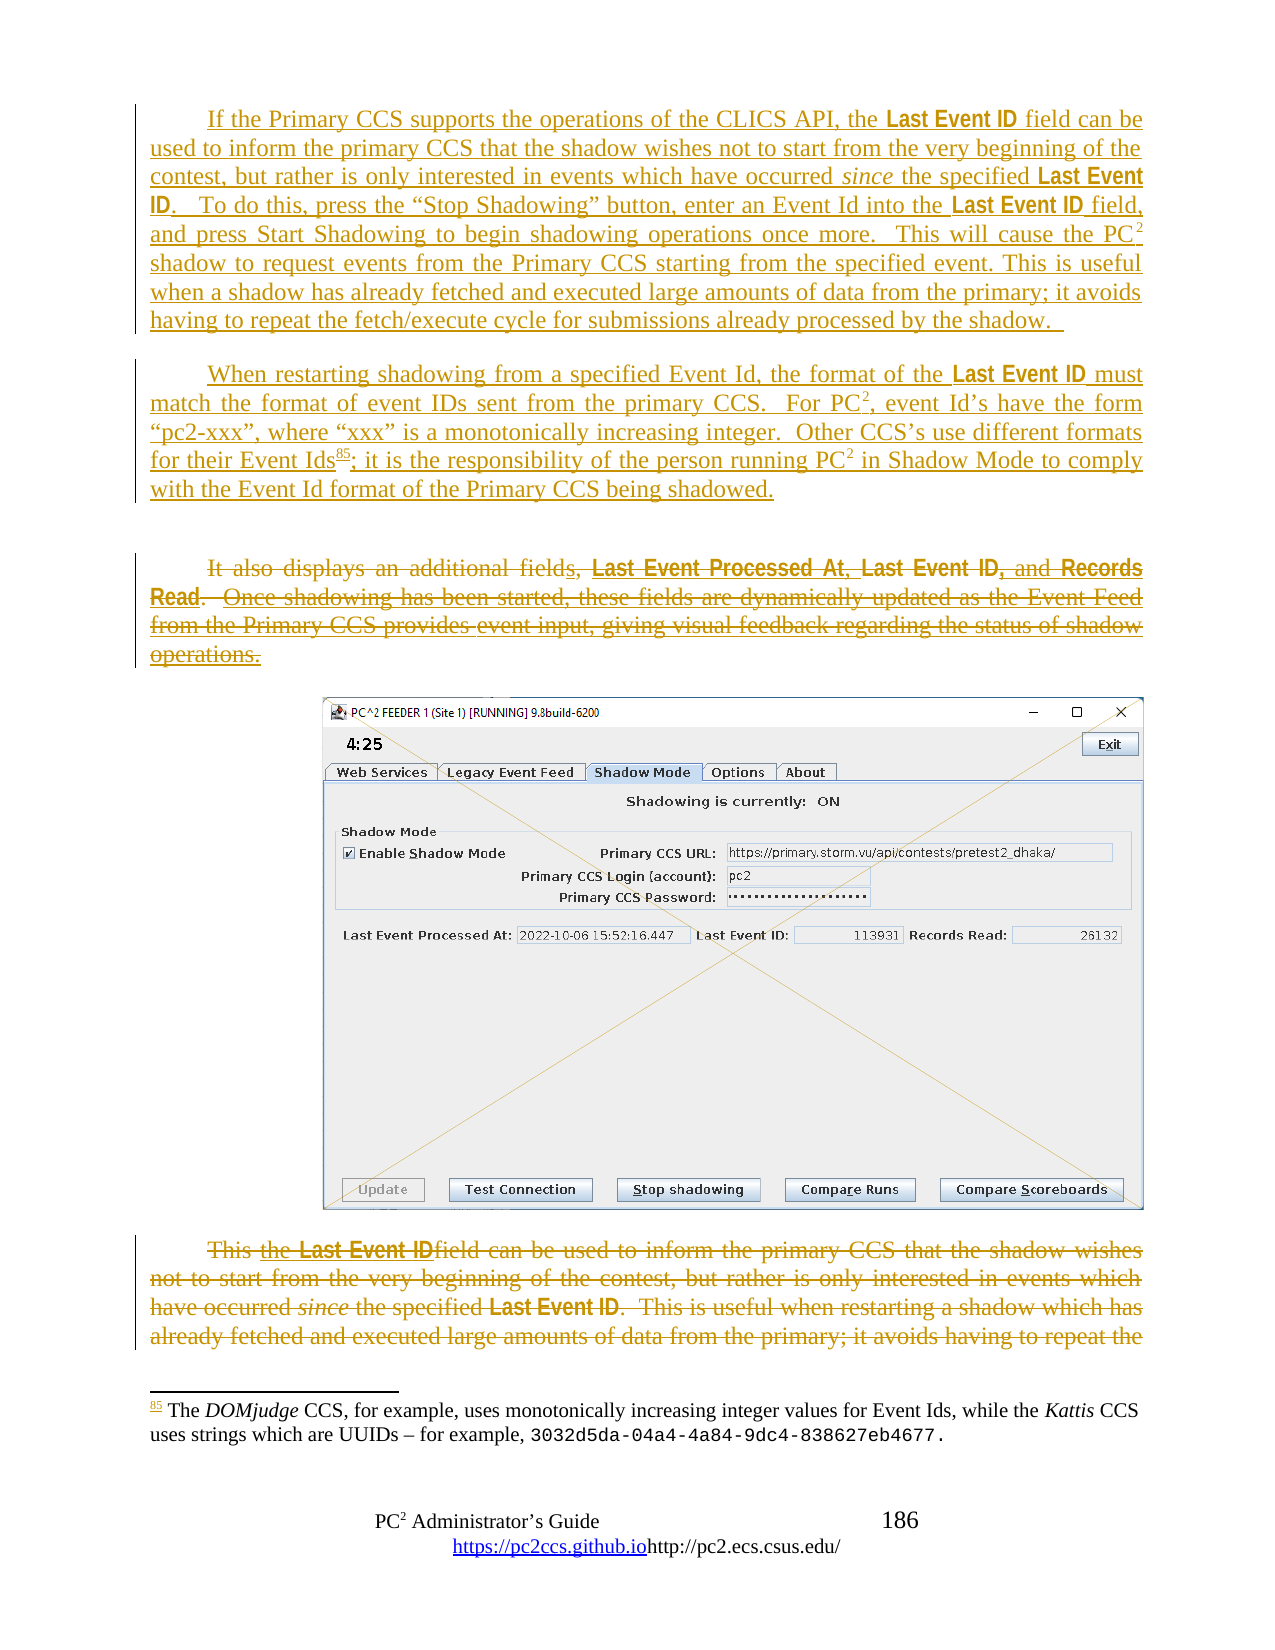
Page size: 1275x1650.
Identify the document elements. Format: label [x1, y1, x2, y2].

picture [735, 698, 1144, 1209]
picture [324, 955, 1142, 1210]
picture [322, 698, 731, 1209]
picture [325, 697, 1141, 952]
